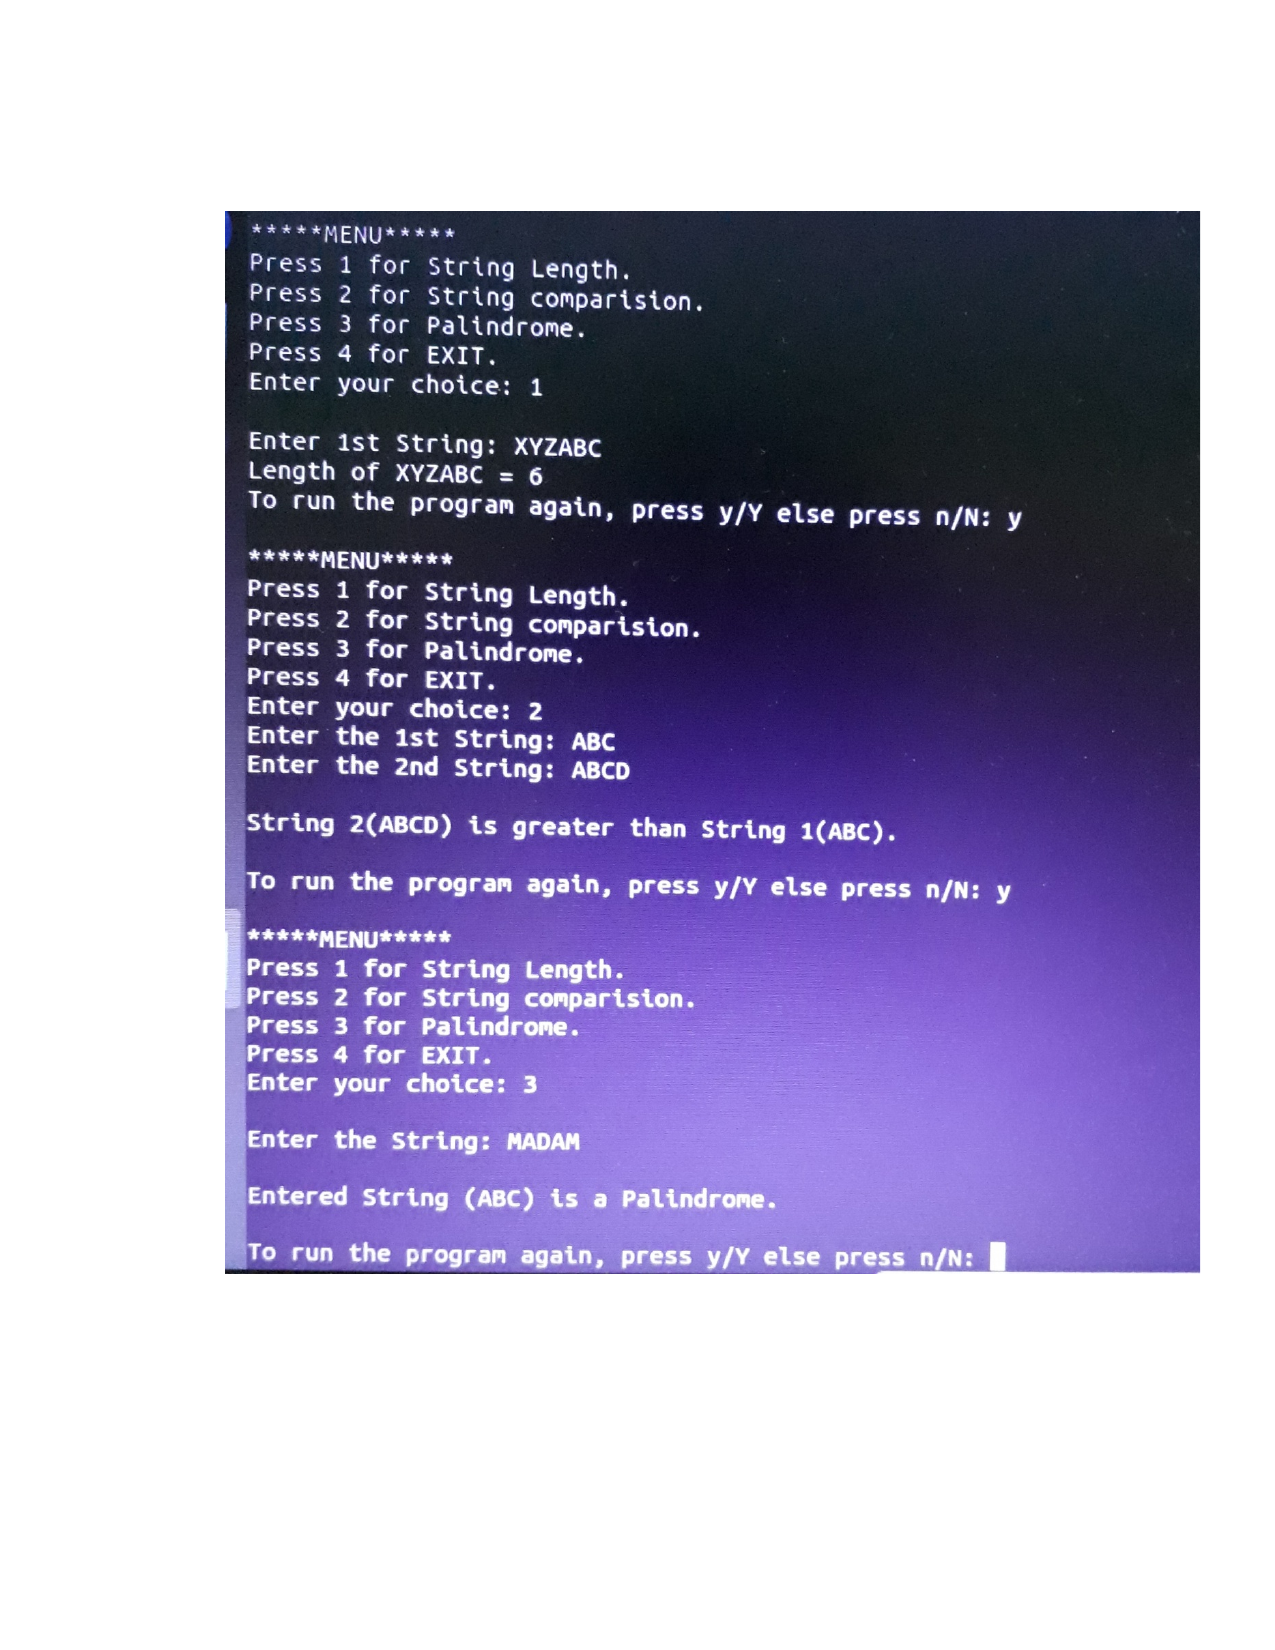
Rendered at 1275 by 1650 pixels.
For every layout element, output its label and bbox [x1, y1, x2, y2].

picture [225, 211, 1200, 1274]
